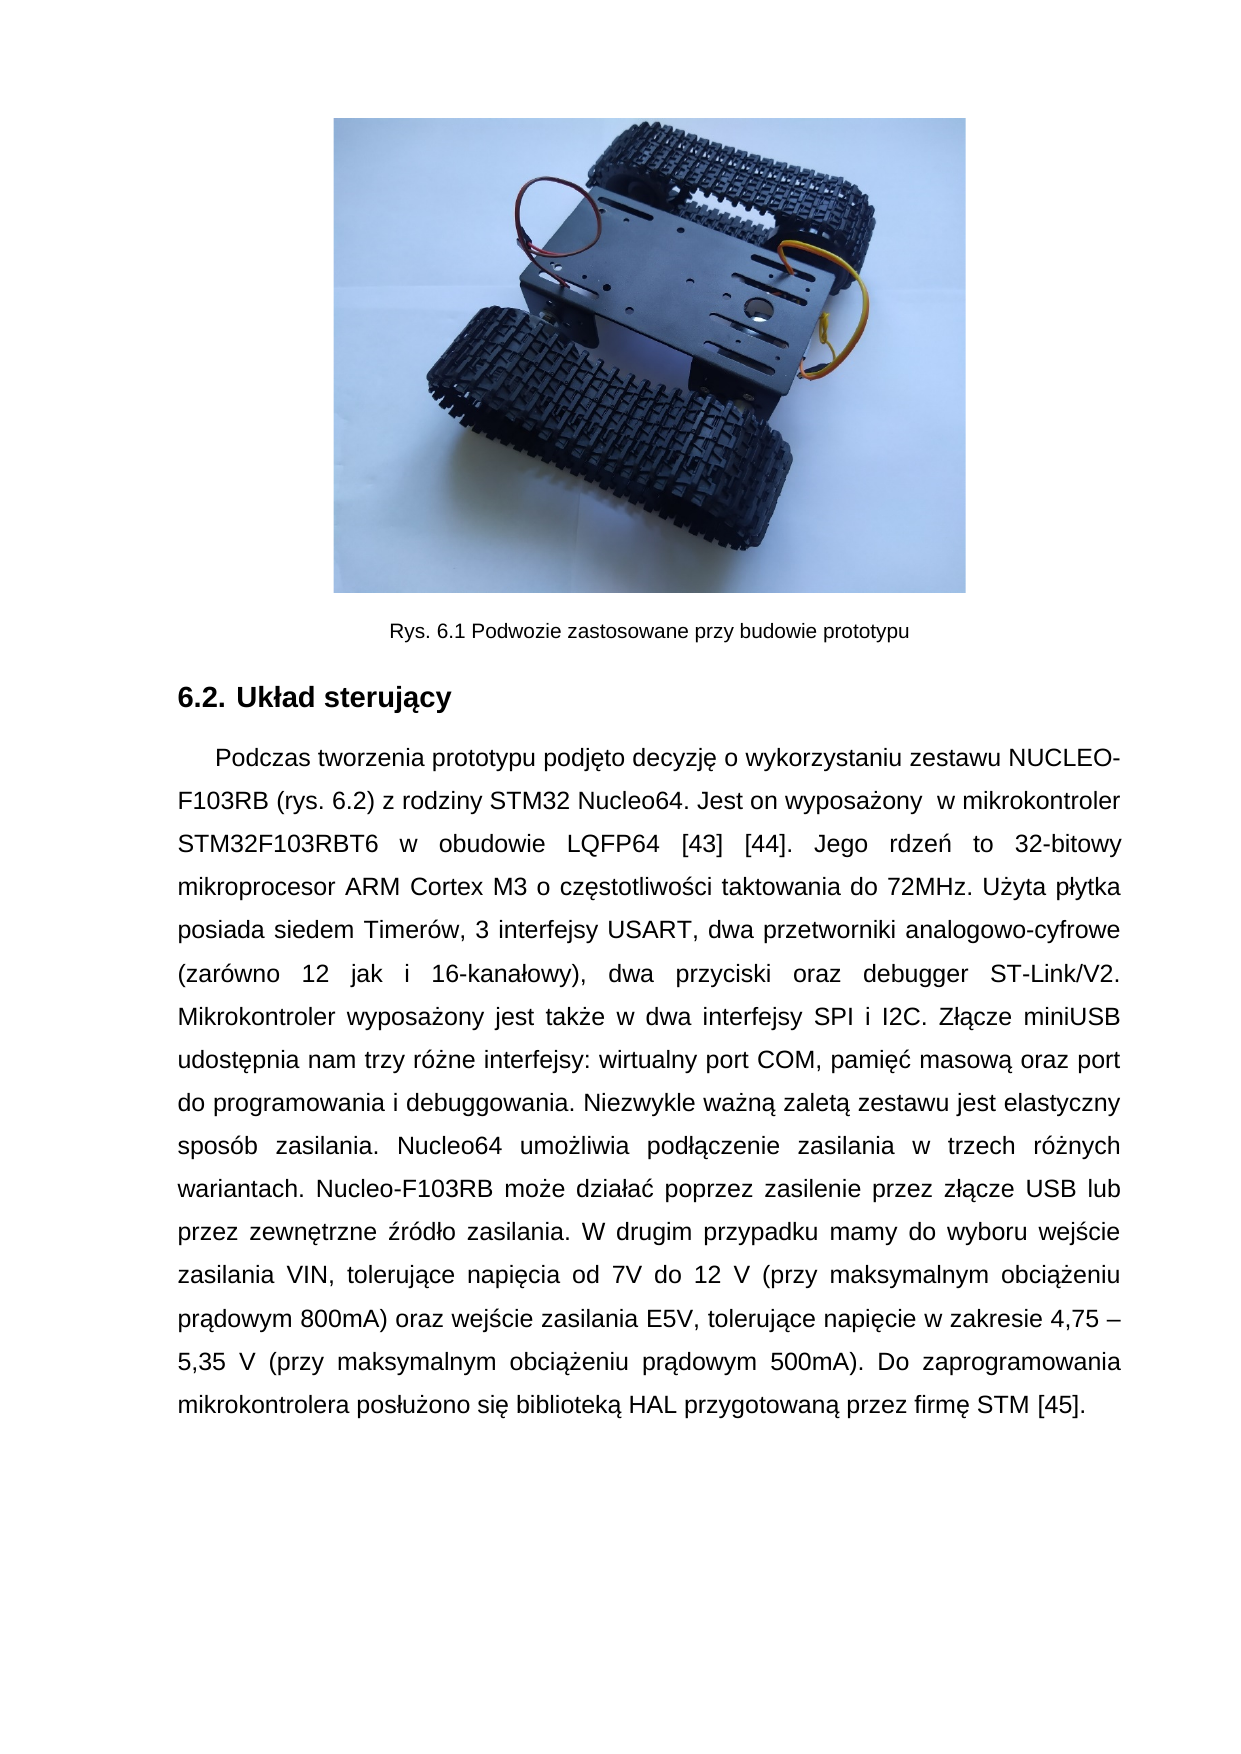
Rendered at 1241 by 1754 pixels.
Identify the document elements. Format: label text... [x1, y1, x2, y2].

text Rys. 6.1 Podwozie zastosowane przy budowie prototypu [177, 619, 1122, 643]
subtitle Układ sterujący [177, 680, 1122, 714]
text Podczas tworzenia prototypu podjęto decyzję o wykorzystaniu zestawu NUCLEO-F103RB (rys. 6.2) z rodziny STM32 Nucleo64. Jest on wyposażony w mikrokontroler STM32F103RBT6 w obudowie LQFP64 . Jego rdzeń to 32-bitowy mikroprocesor ARM Cortex M3 o częstotliwości taktowania do 72MHz. Użyta płytka posiada siedem Timerów, 3 interfejsy USART, dwa przetworniki analogowo-cyfrowe (zarówno 12 jak i 16-kanałowy), dwa przyciski oraz debugger ST-Link/V2. Mikrokontroler wyposażony jest także w dwa interfejsy SPI i I2C. Złącze miniUSB udostępnia nam trzy różne interfejsy: wirtualny port COM, pamięć masową oraz port do programowania i debuggowania. Niezwykle ważną zaletą zestawu jest elastyczny sposób zasilania. Nucleo64 umożliwia podłączenie zasilania w trzech różnych wariantach. Nucleo-F103RB może działać poprzez zasilenie przez złącze USB lub przez zewnętrzne źródło zasilania. W drugim przypadku mamy do wyboru wejście zasilania VIN, tolerujące napięcia od 7V do 12 V (przy maksymalnym obciążeniu prądowym 800mA) oraz wejście zasilania E5V, tolerujące napięcie w zakresie 4,75 – 5,35 V (przy maksymalnym obciążeniu prądowym 500mA). Do zaprogramowania mikrokontrolera posłużono się biblioteką HAL przygotowaną przez firmę STM . [177, 743, 1122, 1419]
picture [333, 118, 966, 593]
